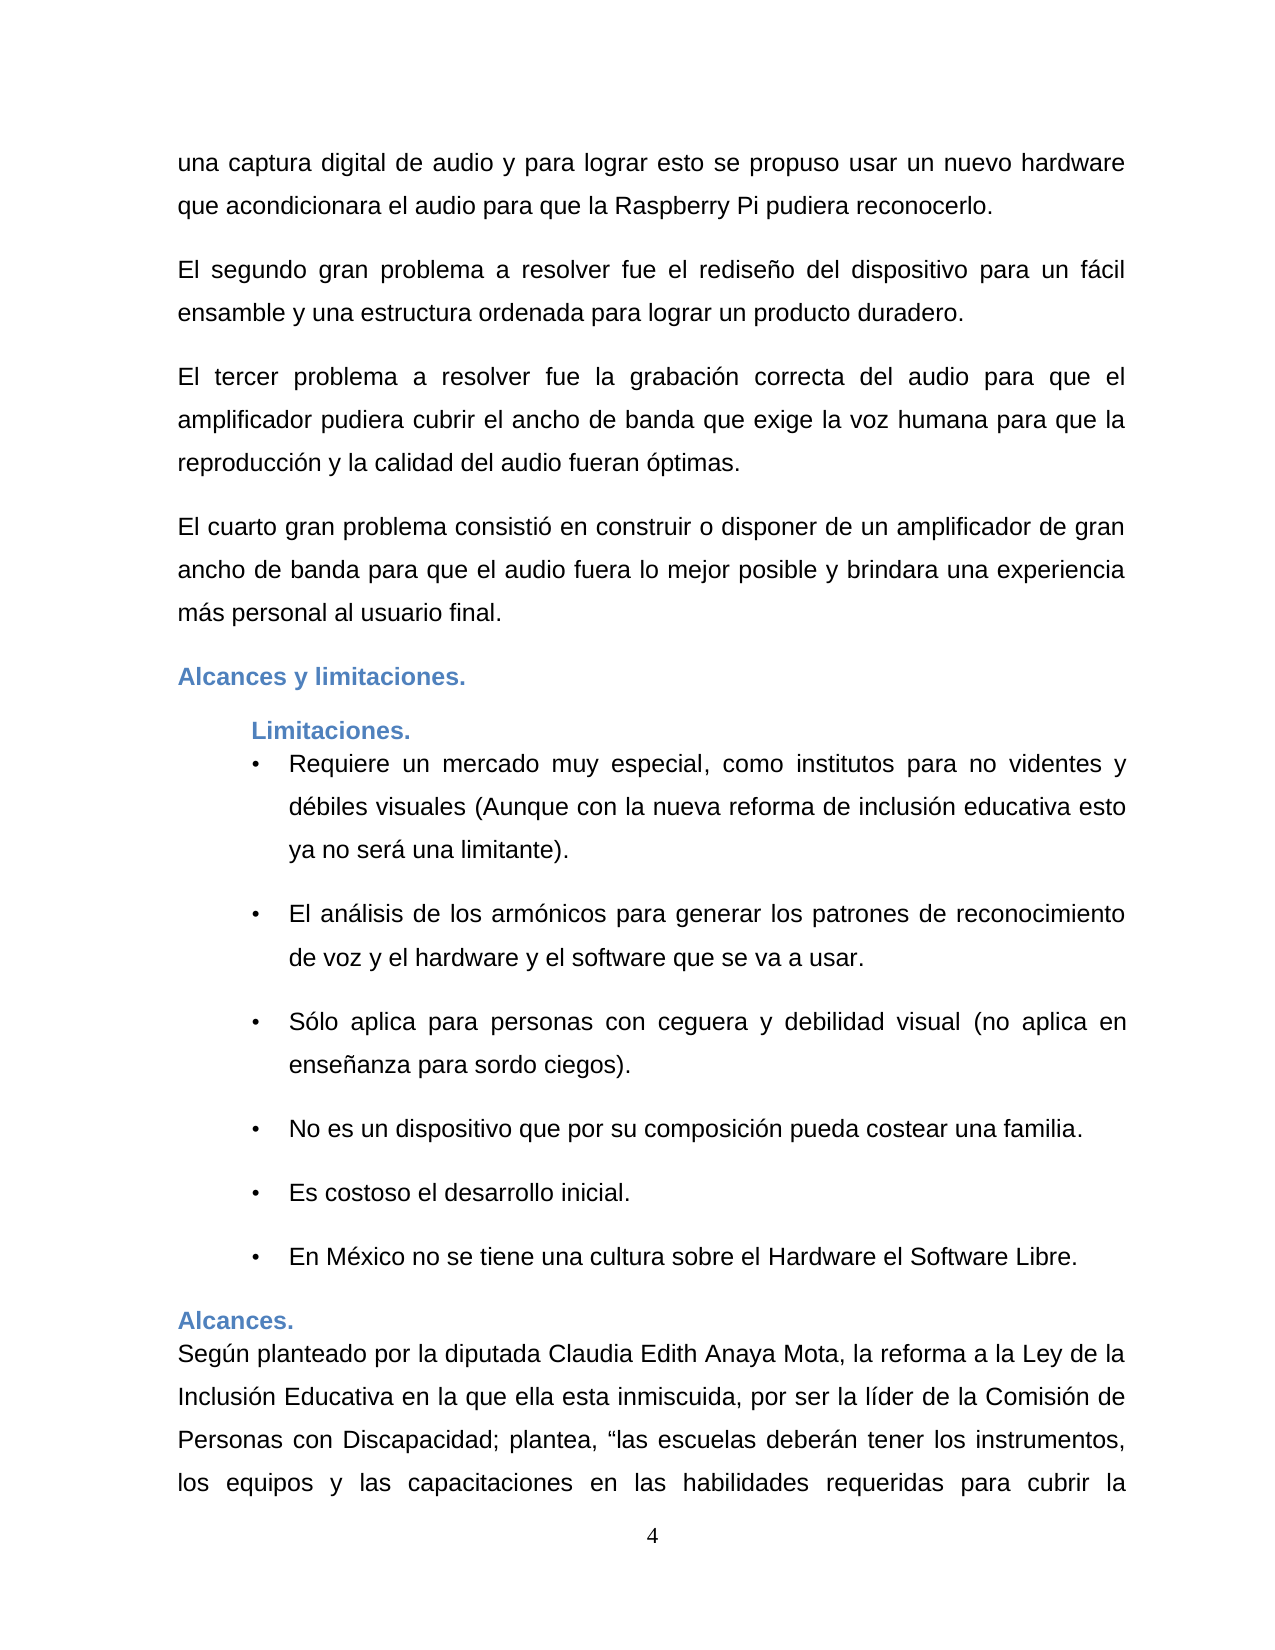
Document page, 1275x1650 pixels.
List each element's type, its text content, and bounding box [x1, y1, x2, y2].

subtitle Alcances y limitaciones. [177, 662, 1127, 691]
list El análisis de los armónicos para generar los patrones de reconocimiento de voz y el hardware y el software que se va a usar. [251, 899, 1127, 971]
text El segundo gran problema a resolver fue el rediseño del dispositivo para un fácil ensamble y una estructura ordenada para lograr un producto duradero. [177, 255, 1127, 327]
subtitle Limitaciones. [177, 716, 1127, 745]
list Requiere un mercado muy especial, como institutos para no videntes y débiles visuales (Aunque con la nueva reforma de inclusión educativa esto ya no será una limitante). [251, 749, 1127, 864]
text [177, 148, 1127, 219]
text El cuarto gran problema consistió en construir o disponer de un amplificador de gran ancho de banda para que el audio fuera lo mejor posible y brindara una experiencia más personal al usuario final. [177, 512, 1127, 627]
list Es costoso el desarrollo inicial. [251, 1178, 1127, 1207]
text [177, 1339, 1127, 1497]
list Sólo aplica para personas con ceguera y debilidad visual (no aplica en enseñanza para sordo ciegos). [251, 1007, 1127, 1079]
subtitle Alcances. [177, 1306, 1127, 1335]
text El tercer problema a resolver fue la grabación correcta del audio para que el amplificador pudiera cubrir el ancho de banda que exige la voz humana para que la reproducción y la calidad del audio fueran óptimas. [177, 362, 1127, 477]
list No es un dispositivo que por su composición pueda costear una familia. [251, 1114, 1127, 1143]
list En México no se tiene una cultura sobre el Hardware el Software Libre. [251, 1242, 1127, 1271]
